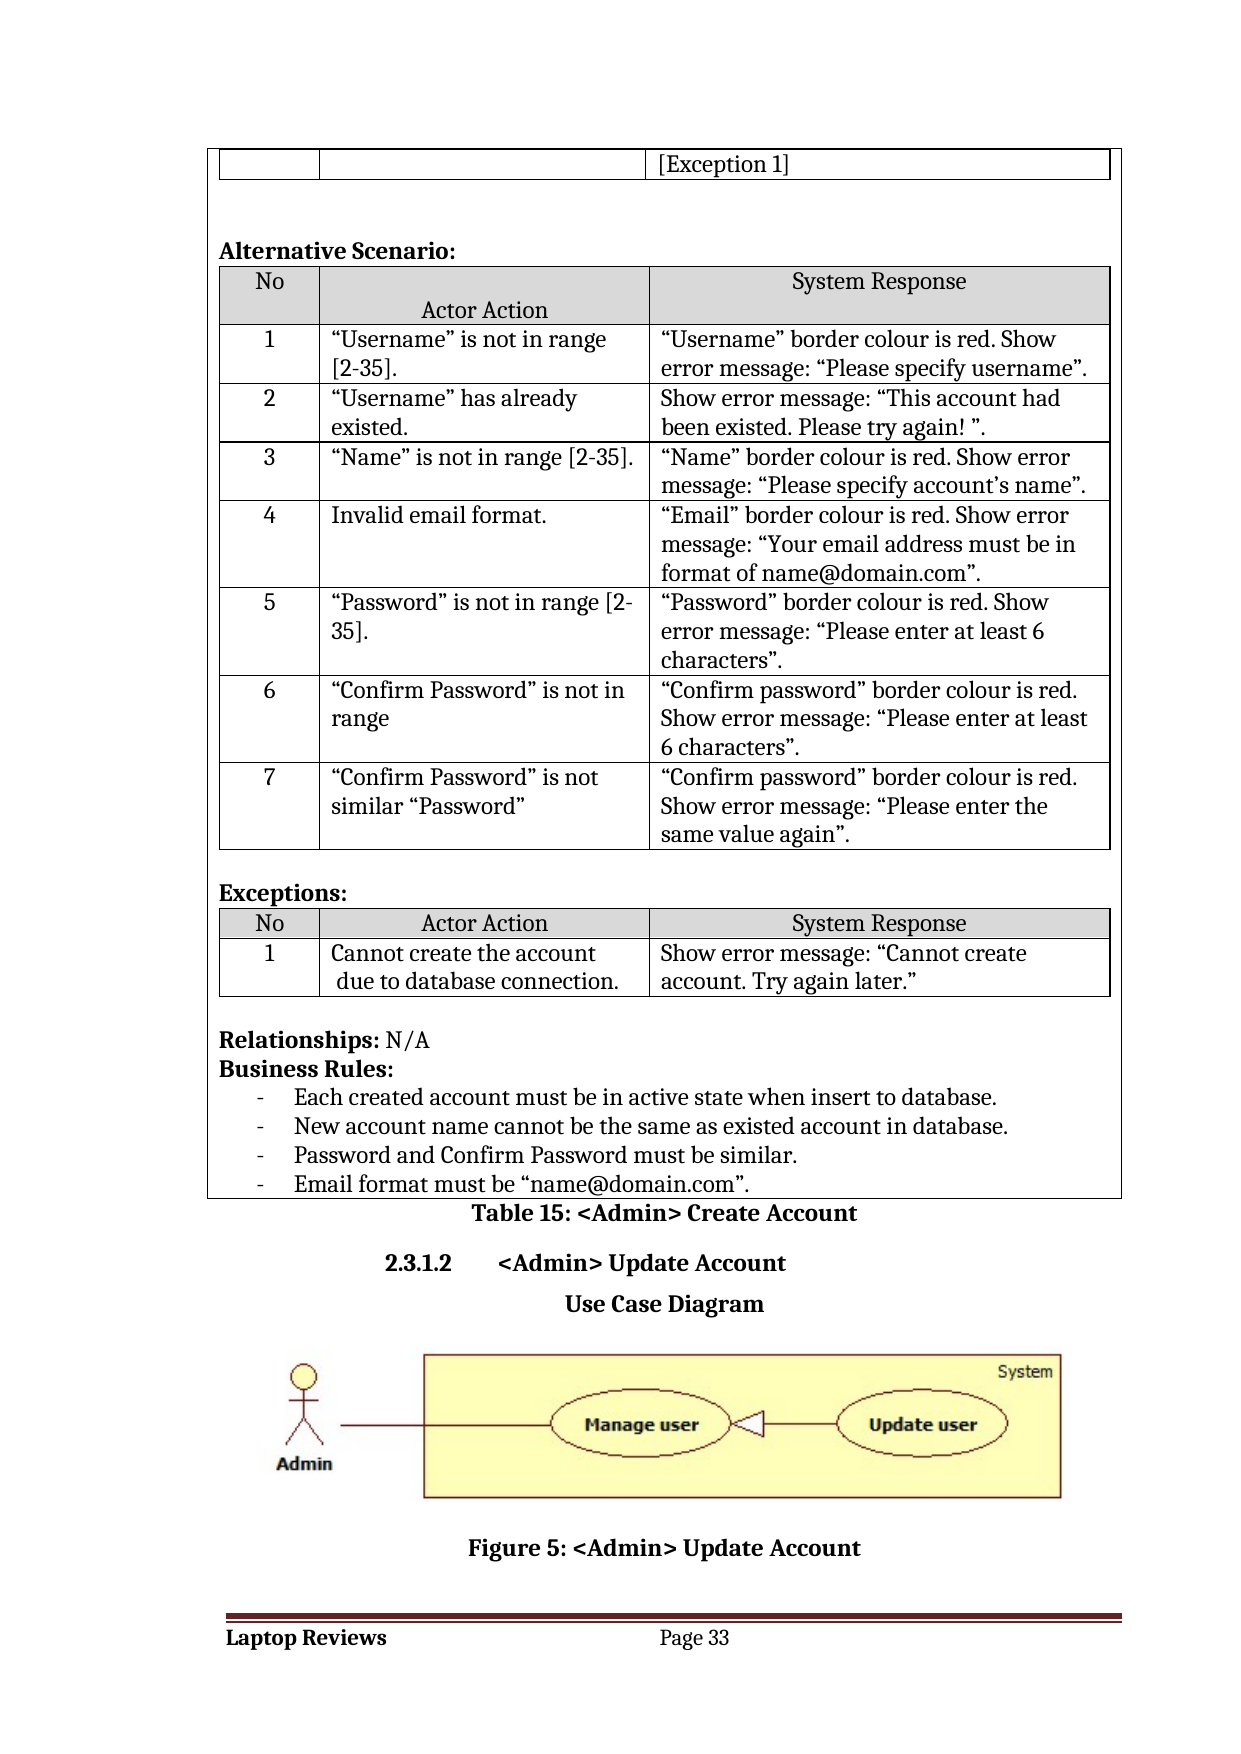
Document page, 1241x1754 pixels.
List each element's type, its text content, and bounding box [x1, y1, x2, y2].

subtitle <Admin> Update Account [385, 1249, 1122, 1278]
subtitle Use Case Diagram [207, 1290, 1122, 1319]
text Figure 5: <Admin> Update Account [207, 1534, 1122, 1562]
text Table 15: <Admin> Create Account [207, 1199, 1122, 1228]
picture [236, 1323, 1093, 1530]
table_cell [208, 149, 1121, 1198]
